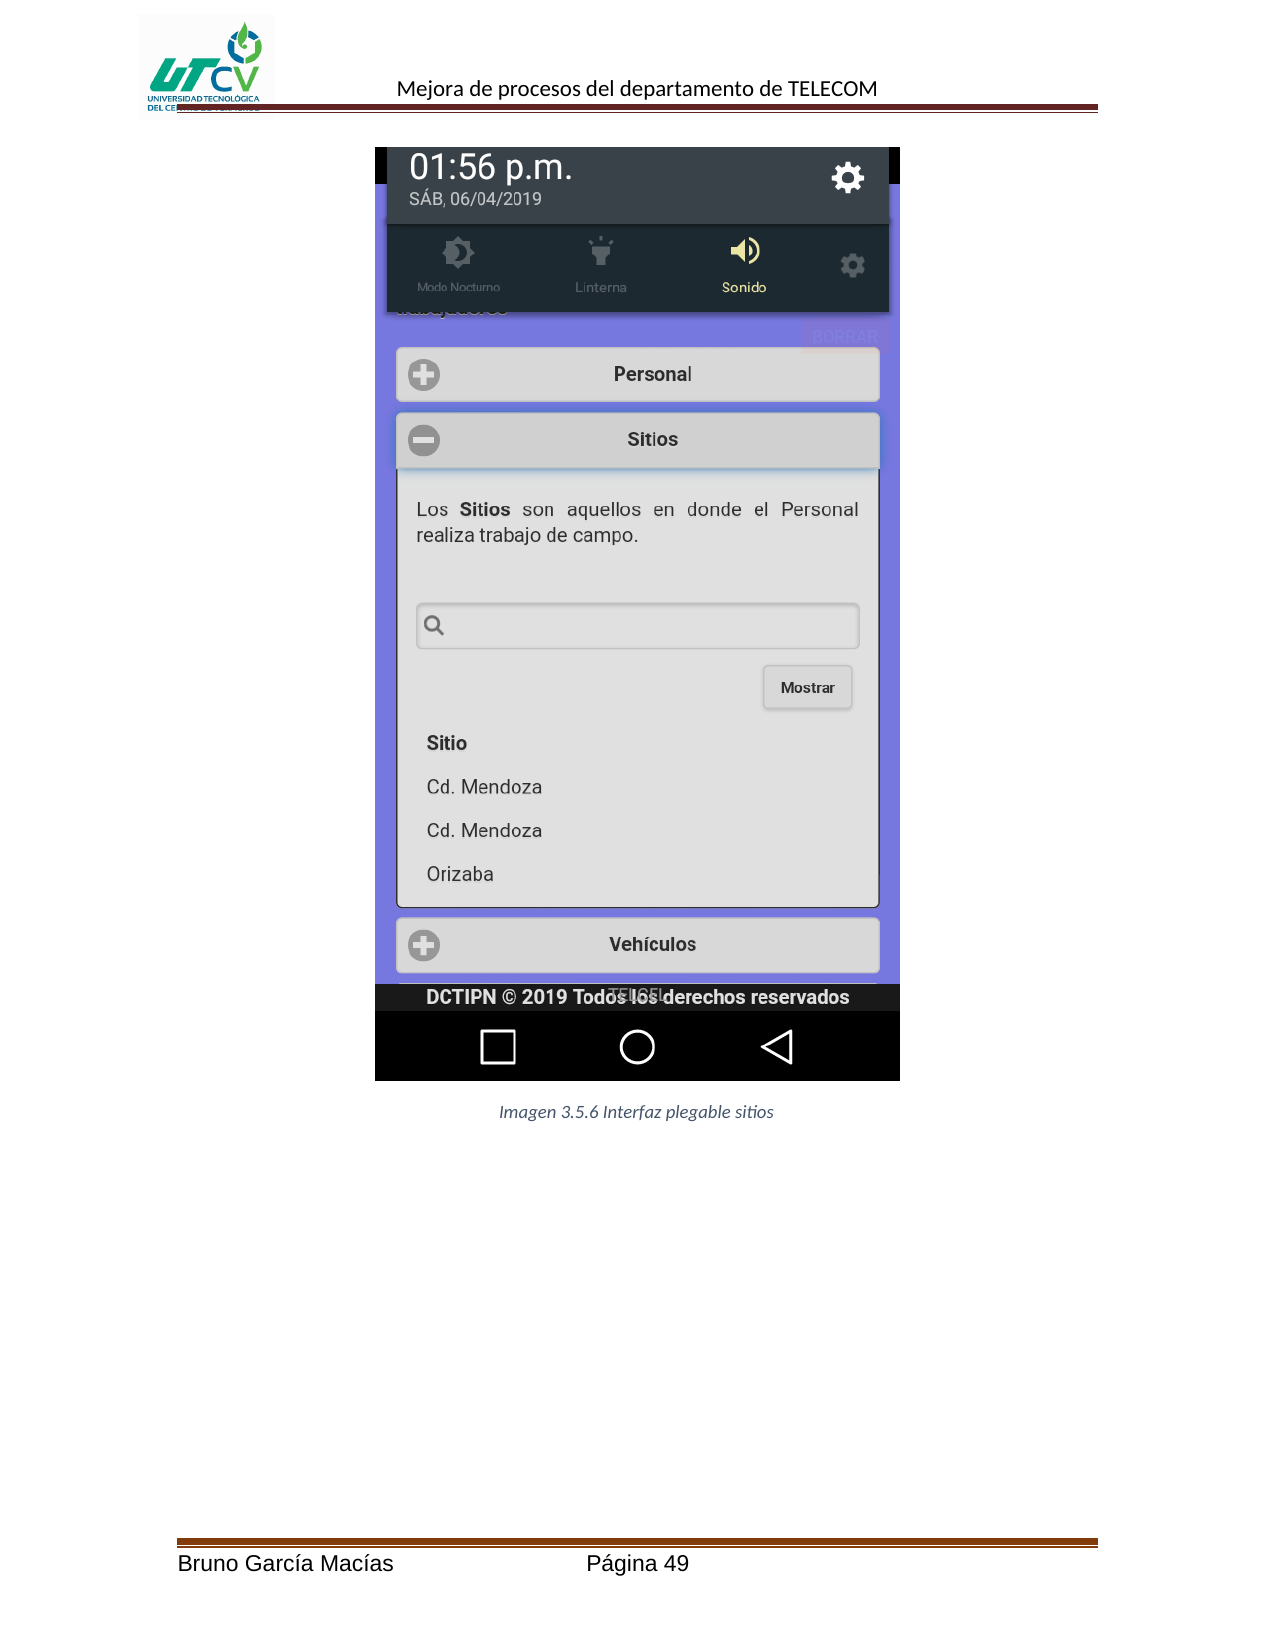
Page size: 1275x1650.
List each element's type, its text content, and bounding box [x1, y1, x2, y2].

picture [375, 147, 900, 1081]
picture [138, 14, 274, 120]
text Imagen 3.5.6 Interfaz plegable sitios [177, 1100, 1098, 1123]
